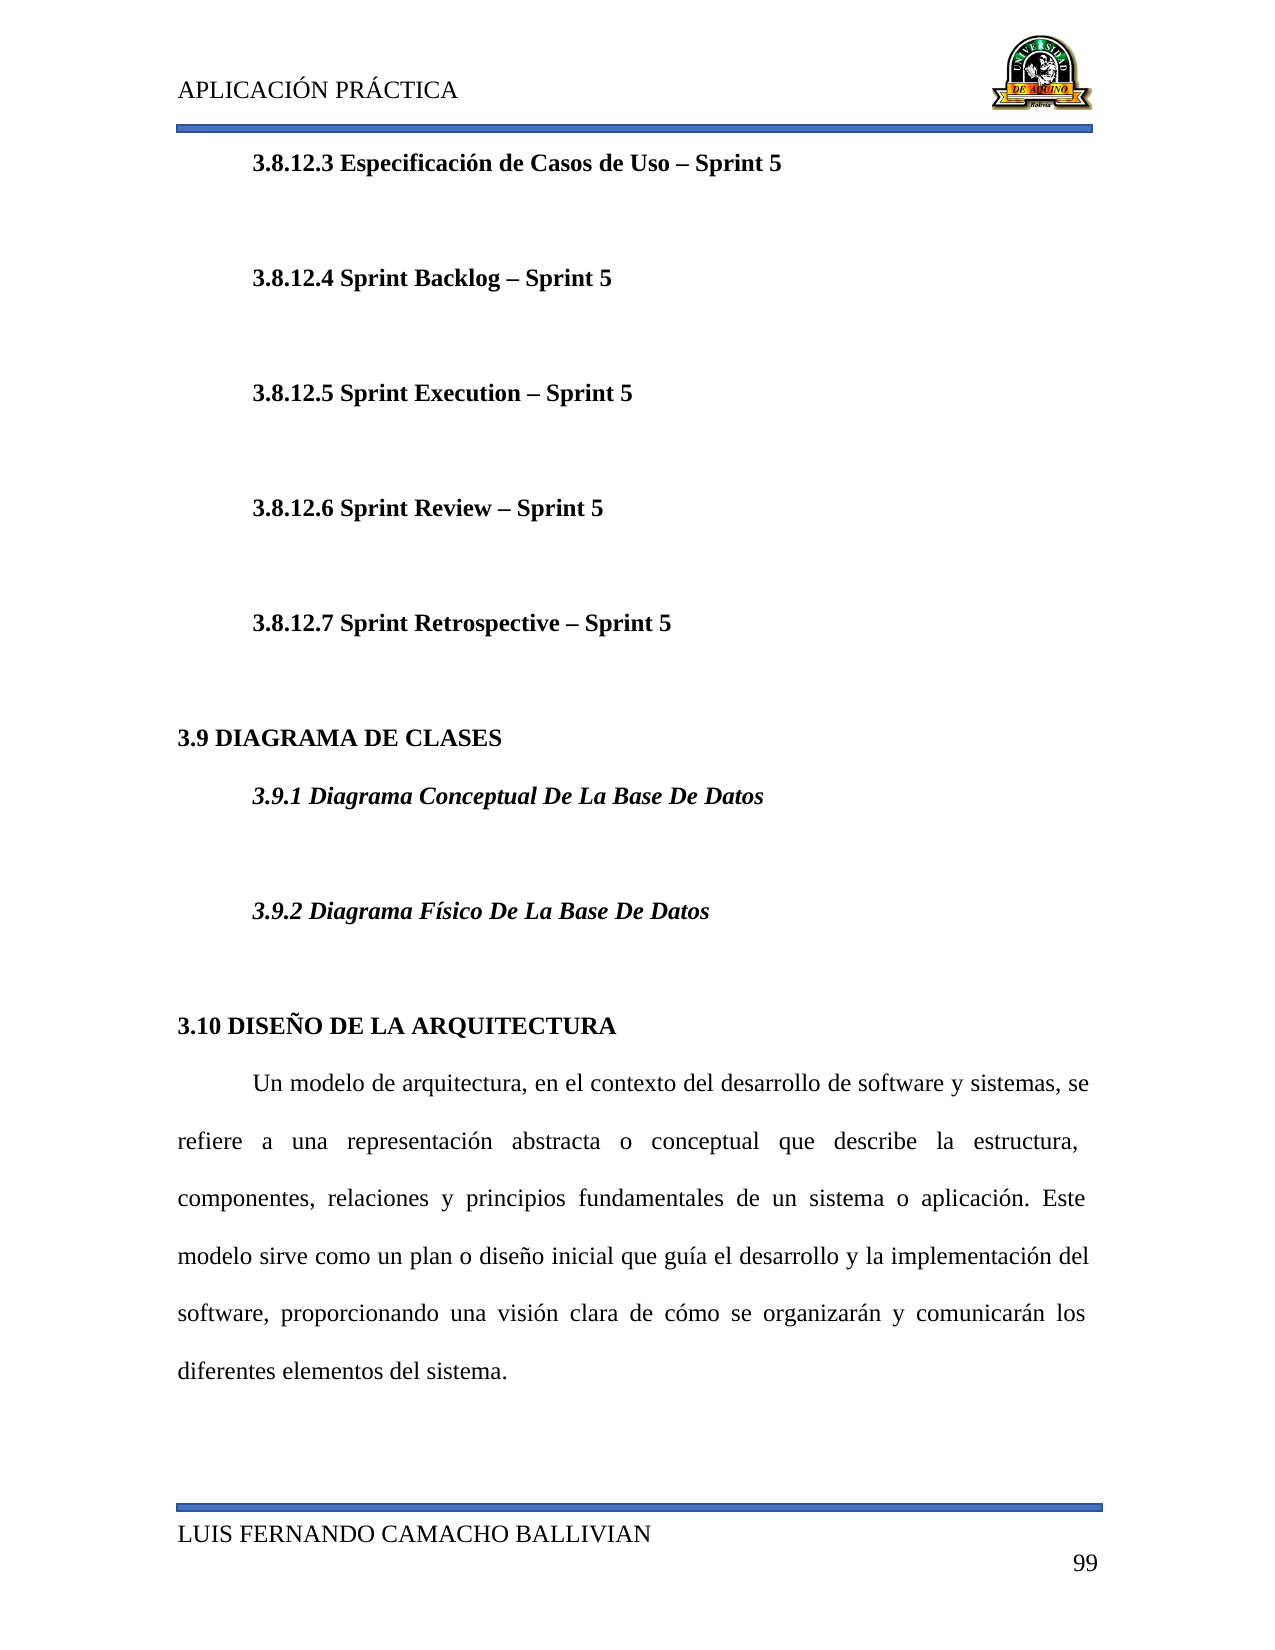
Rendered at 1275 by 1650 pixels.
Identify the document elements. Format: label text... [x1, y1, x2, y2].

picture [992, 35, 1093, 110]
subtitle 3.9.2 Diagrama Físico De La Base De Datos [177, 896, 1098, 924]
subtitle 3.8.12.5 Sprint Execution – Sprint 5 [177, 378, 1098, 407]
subtitle 3.8.12.7 Sprint Retrospective – Sprint 5 [177, 608, 1098, 637]
subtitle 3.9 DIAGRAMA DE CLASES [177, 723, 1098, 752]
subtitle 3.10 DISEÑO DE LA ARQUITECTURA [177, 1011, 1098, 1039]
text Un modelo de arquitectura, en el contexto del desarrollo de software y sistemas, se refiere a una representación abstracta o conceptual que describe la estructura, componentes, relaciones y principios fundamentales de un sistema o aplicación. Este modelo sirve como un plan o diseño inicial que guía el desarrollo y la implementación del software, proporcionando una visión clara de cómo se organizarán y comunicarán los diferentes elementos del sistema. [177, 1068, 1098, 1384]
subtitle 3.8.12.4 Sprint Backlog – Sprint 5 [177, 263, 1098, 292]
subtitle 3.8.12.3 Especificación de Casos de Uso – Sprint 5 [177, 148, 1098, 177]
subtitle 3.9.1 Diagrama Conceptual De La Base De Datos [177, 781, 1098, 809]
subtitle 3.8.12.6 Sprint Review – Sprint 5 [177, 493, 1098, 522]
